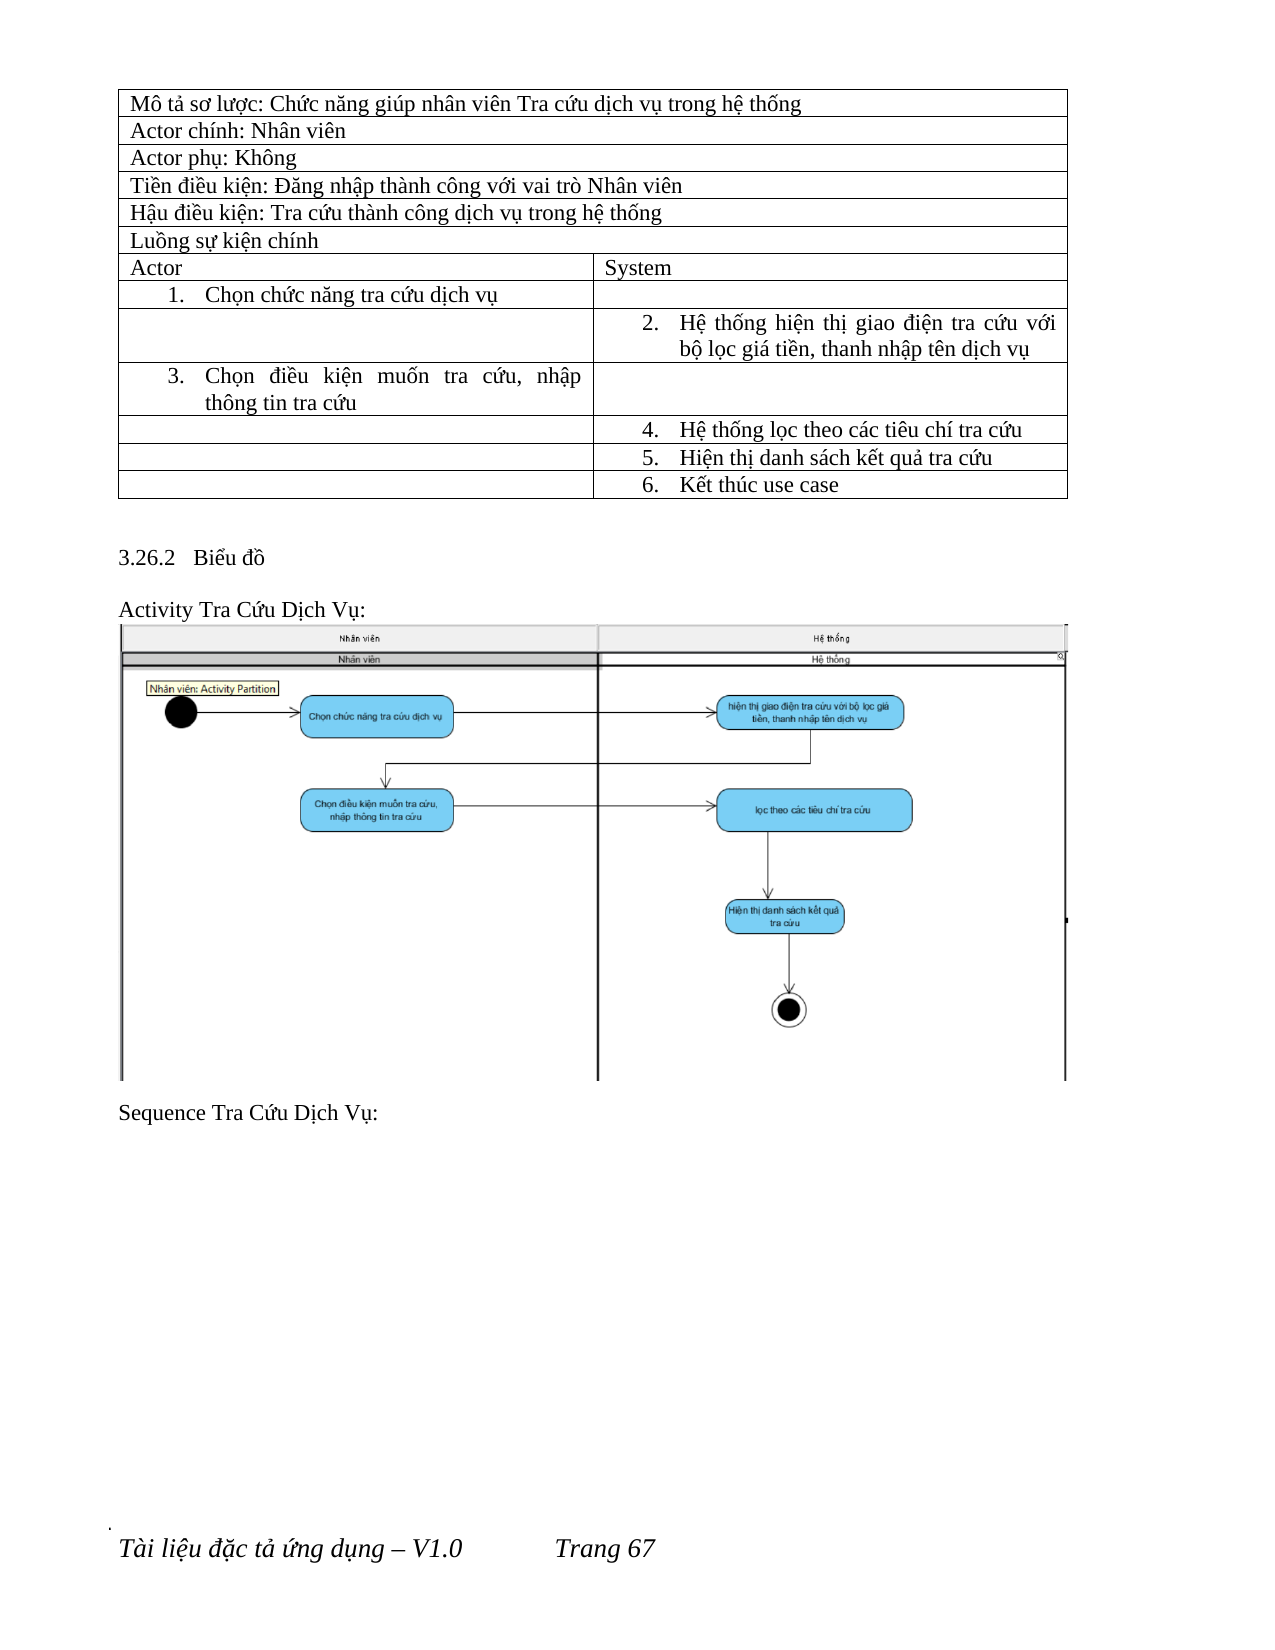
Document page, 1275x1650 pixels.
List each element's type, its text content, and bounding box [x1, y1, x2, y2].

table_cell [119, 471, 593, 497]
table_cell [594, 363, 1067, 415]
table_cell Hệ thống hiện thị giao điện tra cứu với bộ lọc giá tiền, thanh nhập tên dịch vụ [594, 309, 1067, 362]
text Sequence Tra Cứu Dịch Vụ: [118, 1099, 1186, 1126]
table_cell Chọn chức năng tra cứu dịch vụ [119, 281, 593, 308]
table_cell Luồng sự kiện chính [119, 227, 1067, 253]
subtitle Biểu đồ [118, 544, 1186, 570]
table_cell Actor chính: Nhân viên [119, 117, 1067, 143]
table_cell [119, 444, 593, 470]
table_cell Hệ thống lọc theo các tiêu chí tra cứu [594, 416, 1067, 443]
table_cell Hiện thị danh sách kết quả tra cứu [594, 444, 1067, 470]
table_cell Tiền điều kiện: Đăng nhập thành công với vai trò Nhân viên [119, 172, 1067, 198]
table_cell Hậu điều kiện: Tra cứu thành công dịch vụ trong hệ thống [119, 199, 1067, 226]
table_cell [119, 309, 593, 362]
table_cell [119, 416, 593, 443]
table_cell [594, 281, 1067, 308]
table_cell Chọn điều kiện muốn tra cứu, nhập thông tin tra cứu [119, 363, 593, 415]
table_cell Actor [119, 254, 593, 280]
table_cell System [594, 254, 1067, 280]
picture [118, 624, 1069, 1081]
table_cell Actor phụ: Không [119, 145, 1067, 171]
table_cell Mô tả sơ lược: Chức năng giúp nhân viên Tra cứu dịch vụ trong hệ thống [119, 90, 1067, 116]
table_cell Kết thúc use case [594, 471, 1067, 497]
